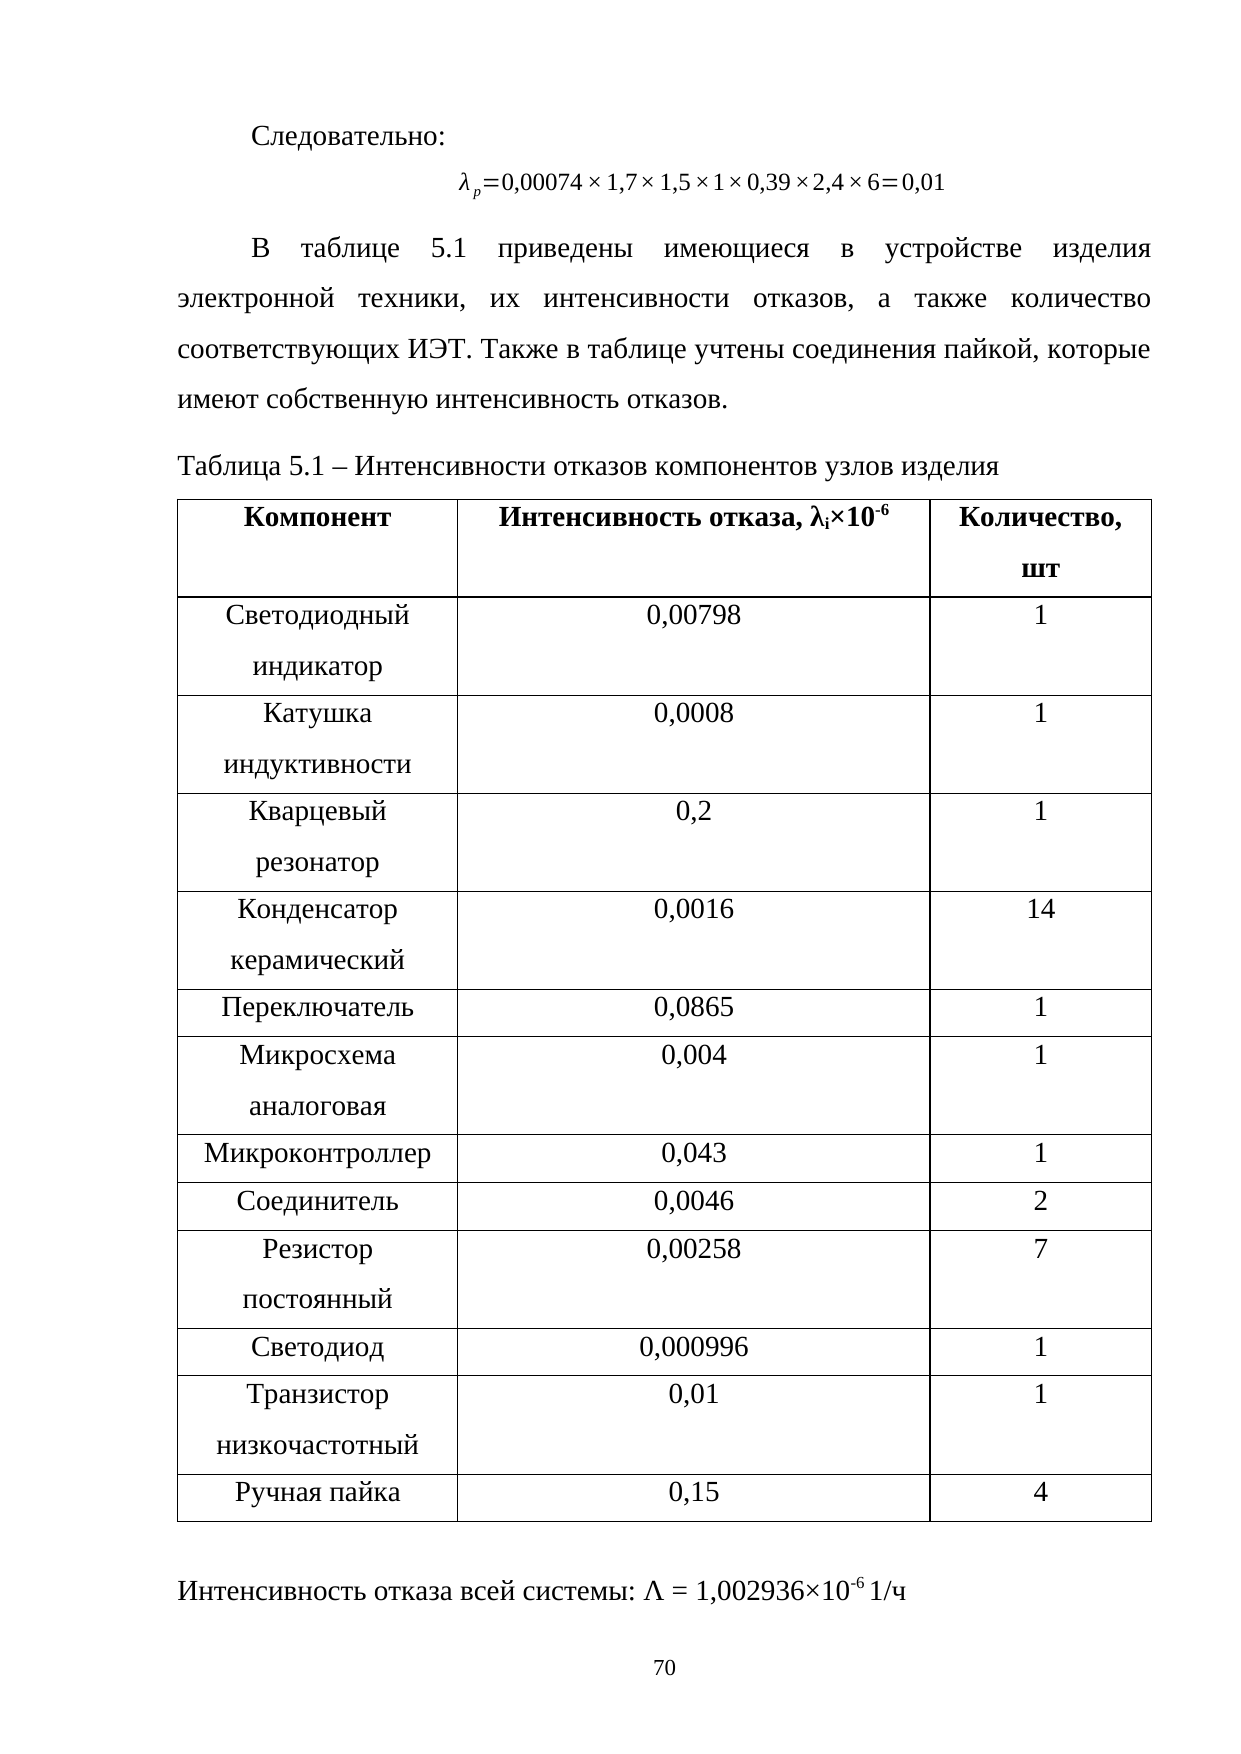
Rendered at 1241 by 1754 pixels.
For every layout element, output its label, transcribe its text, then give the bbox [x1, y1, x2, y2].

text В таблице 5.1 приведены имеющиеся в устройстве изделия электронной техники, их интенсивности отказов, а также количество соответствующих ИЭТ. Также в таблице учтены соединения пайкой, которые имеют собственную интенсивность отказов. [177, 230, 1152, 414]
table_cell Катушка индуктивности [178, 696, 457, 792]
table_cell 0,0016 [458, 892, 929, 988]
text Интенсивность отказа всей системы: Λ = 1,002936×10-6 1/ч [177, 1573, 1152, 1607]
table_cell 4 [931, 1475, 1151, 1521]
table_cell 1 [931, 1329, 1151, 1375]
table_cell Микросхема аналоговая [178, 1037, 457, 1134]
table_cell 0,00798 [458, 598, 929, 694]
table_cell 1 [931, 1037, 1151, 1134]
table_cell 0,15 [458, 1475, 929, 1521]
table_cell Соединитель [178, 1183, 457, 1230]
table_cell 14 [931, 892, 1151, 988]
table_cell Кварцевый резонатор [178, 794, 457, 891]
table_header Интенсивность отказа, λi×10-6 [458, 500, 929, 596]
table_cell 0,000996 [458, 1329, 929, 1375]
table_cell 0,0008 [458, 696, 929, 792]
text Таблица 5.1 – Интенсивности отказов компонентов узлов изделия [177, 448, 1152, 482]
table_cell 0,01 [458, 1376, 929, 1473]
table_cell 0,00258 [458, 1231, 929, 1328]
table_cell 0,004 [458, 1037, 929, 1134]
table_cell 0,0046 [458, 1183, 929, 1230]
table_cell 0,0865 [458, 990, 929, 1036]
text Следовательно: [251, 118, 1152, 152]
table_cell Транзистор низкочастотный [178, 1376, 457, 1473]
table_cell Микроконтроллер [178, 1135, 457, 1182]
table_cell 0,2 [458, 794, 929, 891]
table_cell 7 [931, 1231, 1151, 1328]
table_header Количество, шт [931, 500, 1151, 596]
table_cell 1 [931, 1376, 1151, 1473]
table_cell 1 [931, 990, 1151, 1036]
table_cell Конденсатор керамический [178, 892, 457, 988]
table_cell 0,043 [458, 1135, 929, 1182]
table_cell Резистор постоянный [178, 1231, 457, 1328]
table_cell Светодиодный индикатор [178, 598, 457, 694]
table_cell 1 [931, 1135, 1151, 1182]
table_cell 2 [931, 1183, 1151, 1230]
table_cell Ручная пайка [178, 1475, 457, 1521]
table_cell Переключатель [178, 990, 457, 1036]
table_cell Светодиод [178, 1329, 457, 1375]
table_cell 1 [931, 696, 1151, 792]
table_cell 1 [931, 794, 1151, 891]
table_cell 1 [931, 598, 1151, 694]
table_header Компонент [178, 500, 457, 596]
